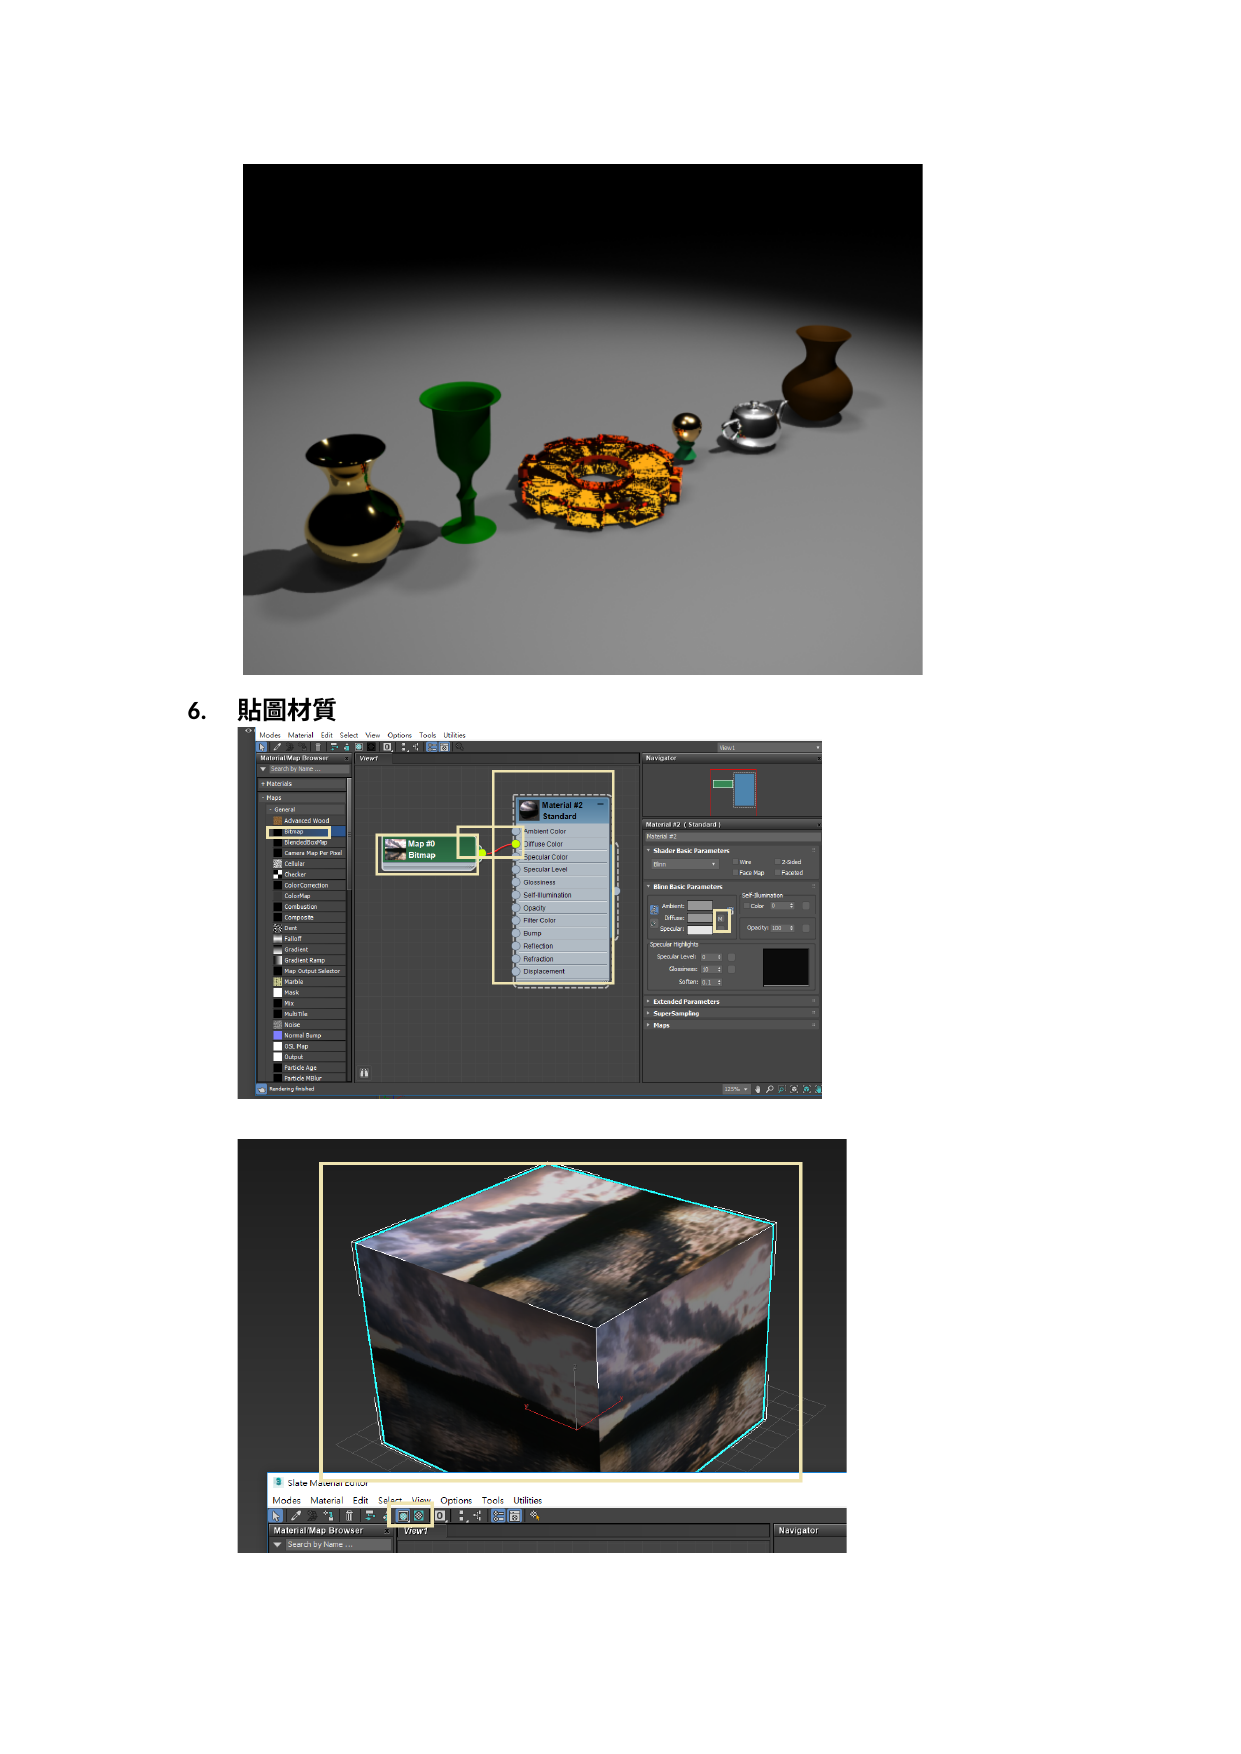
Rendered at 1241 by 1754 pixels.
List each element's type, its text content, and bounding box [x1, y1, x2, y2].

picture [243, 164, 923, 675]
list 貼圖材質 [187, 689, 1053, 727]
picture [237, 727, 822, 1099]
picture [237, 1139, 847, 1553]
